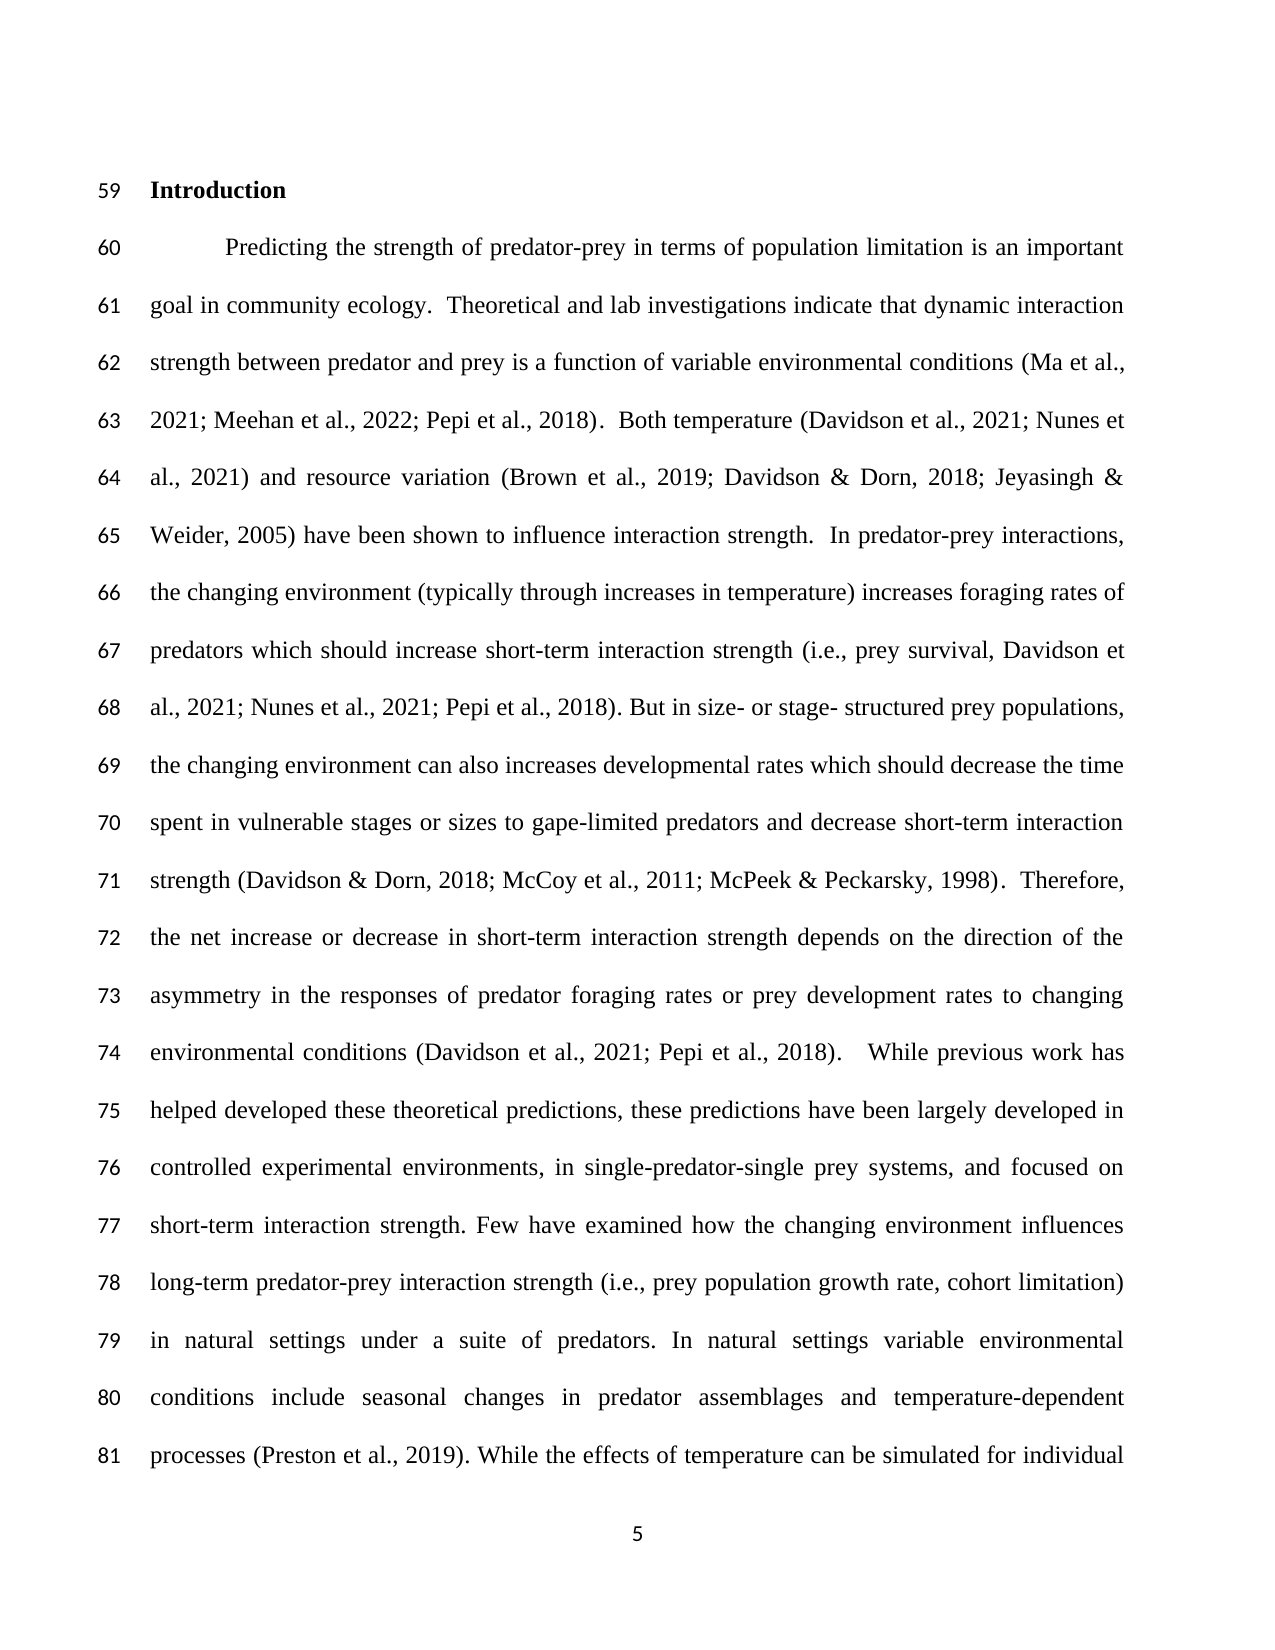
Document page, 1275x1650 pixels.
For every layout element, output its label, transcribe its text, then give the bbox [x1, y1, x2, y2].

subtitle Introduction [150, 175, 1125, 204]
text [150, 232, 1125, 1469]
